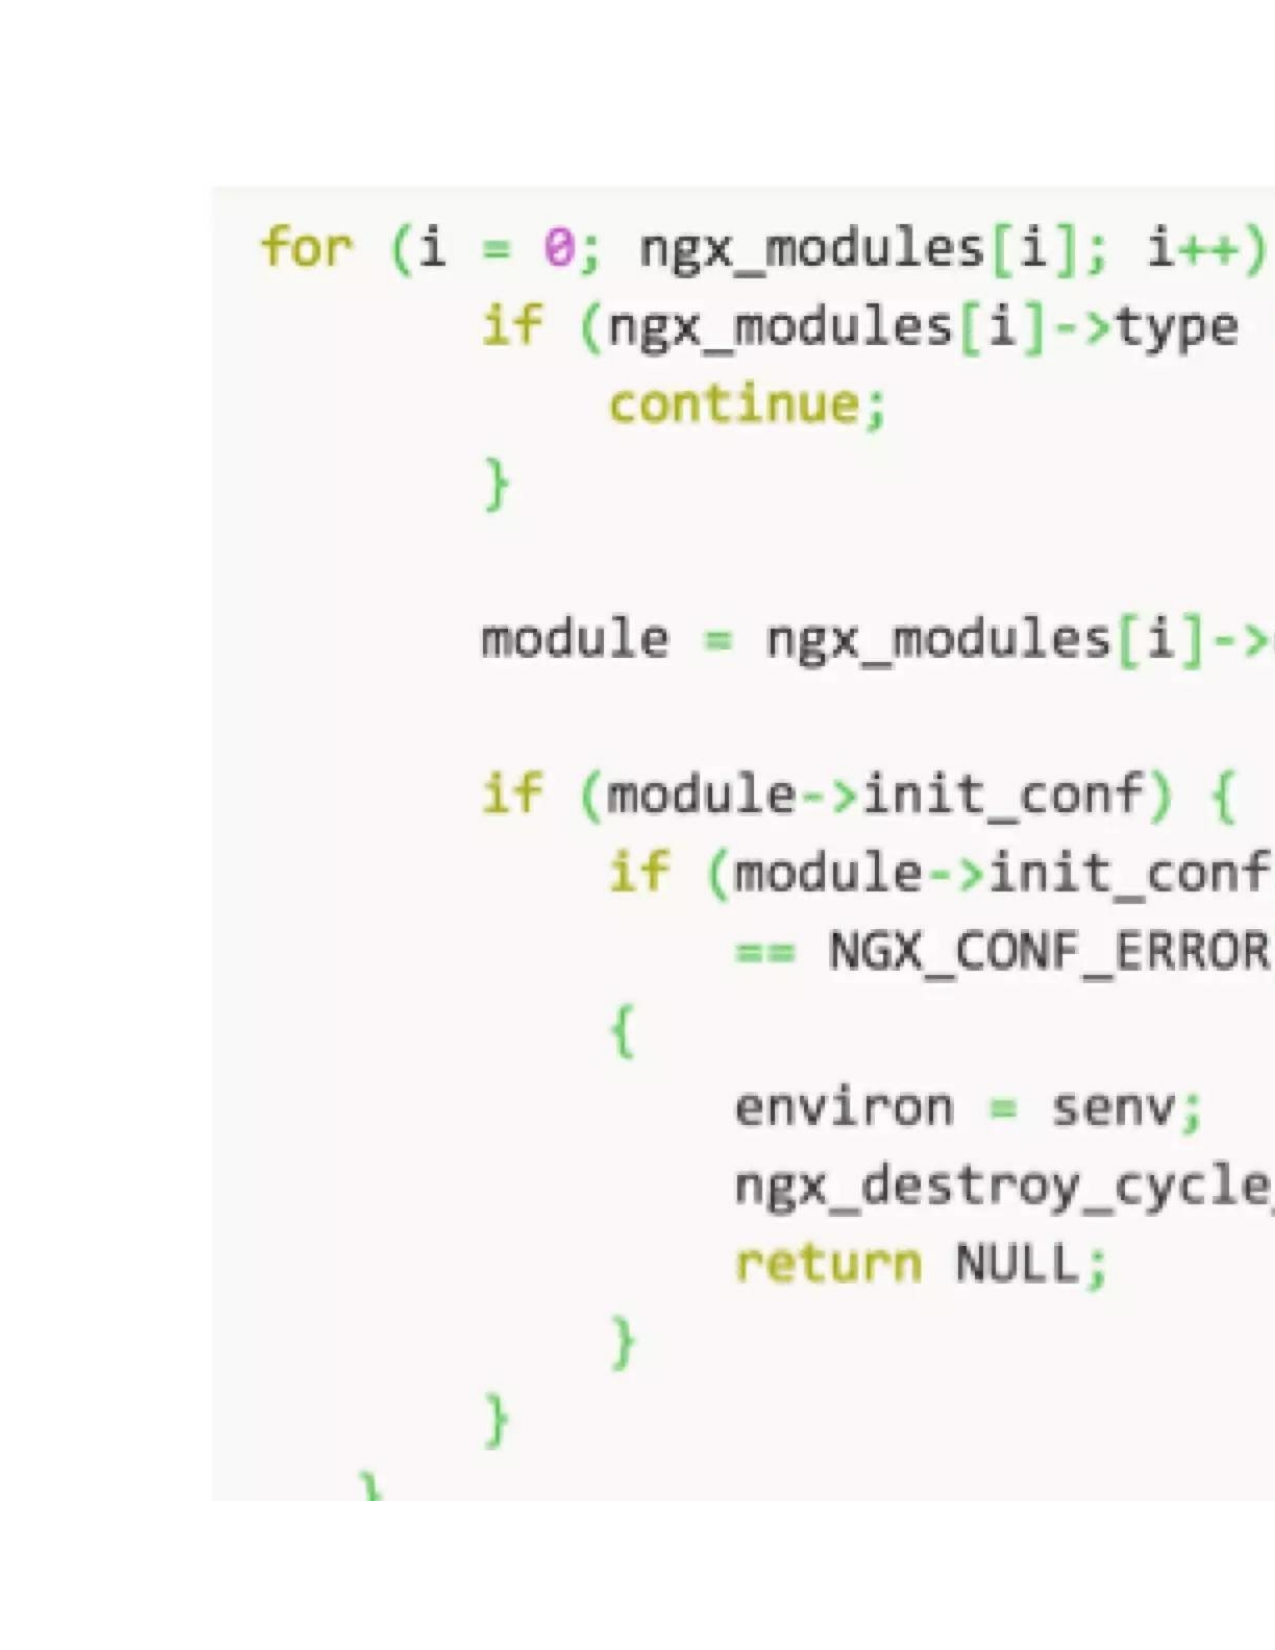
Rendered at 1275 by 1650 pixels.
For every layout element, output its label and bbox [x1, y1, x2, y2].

picture [187, 150, 1275, 1501]
